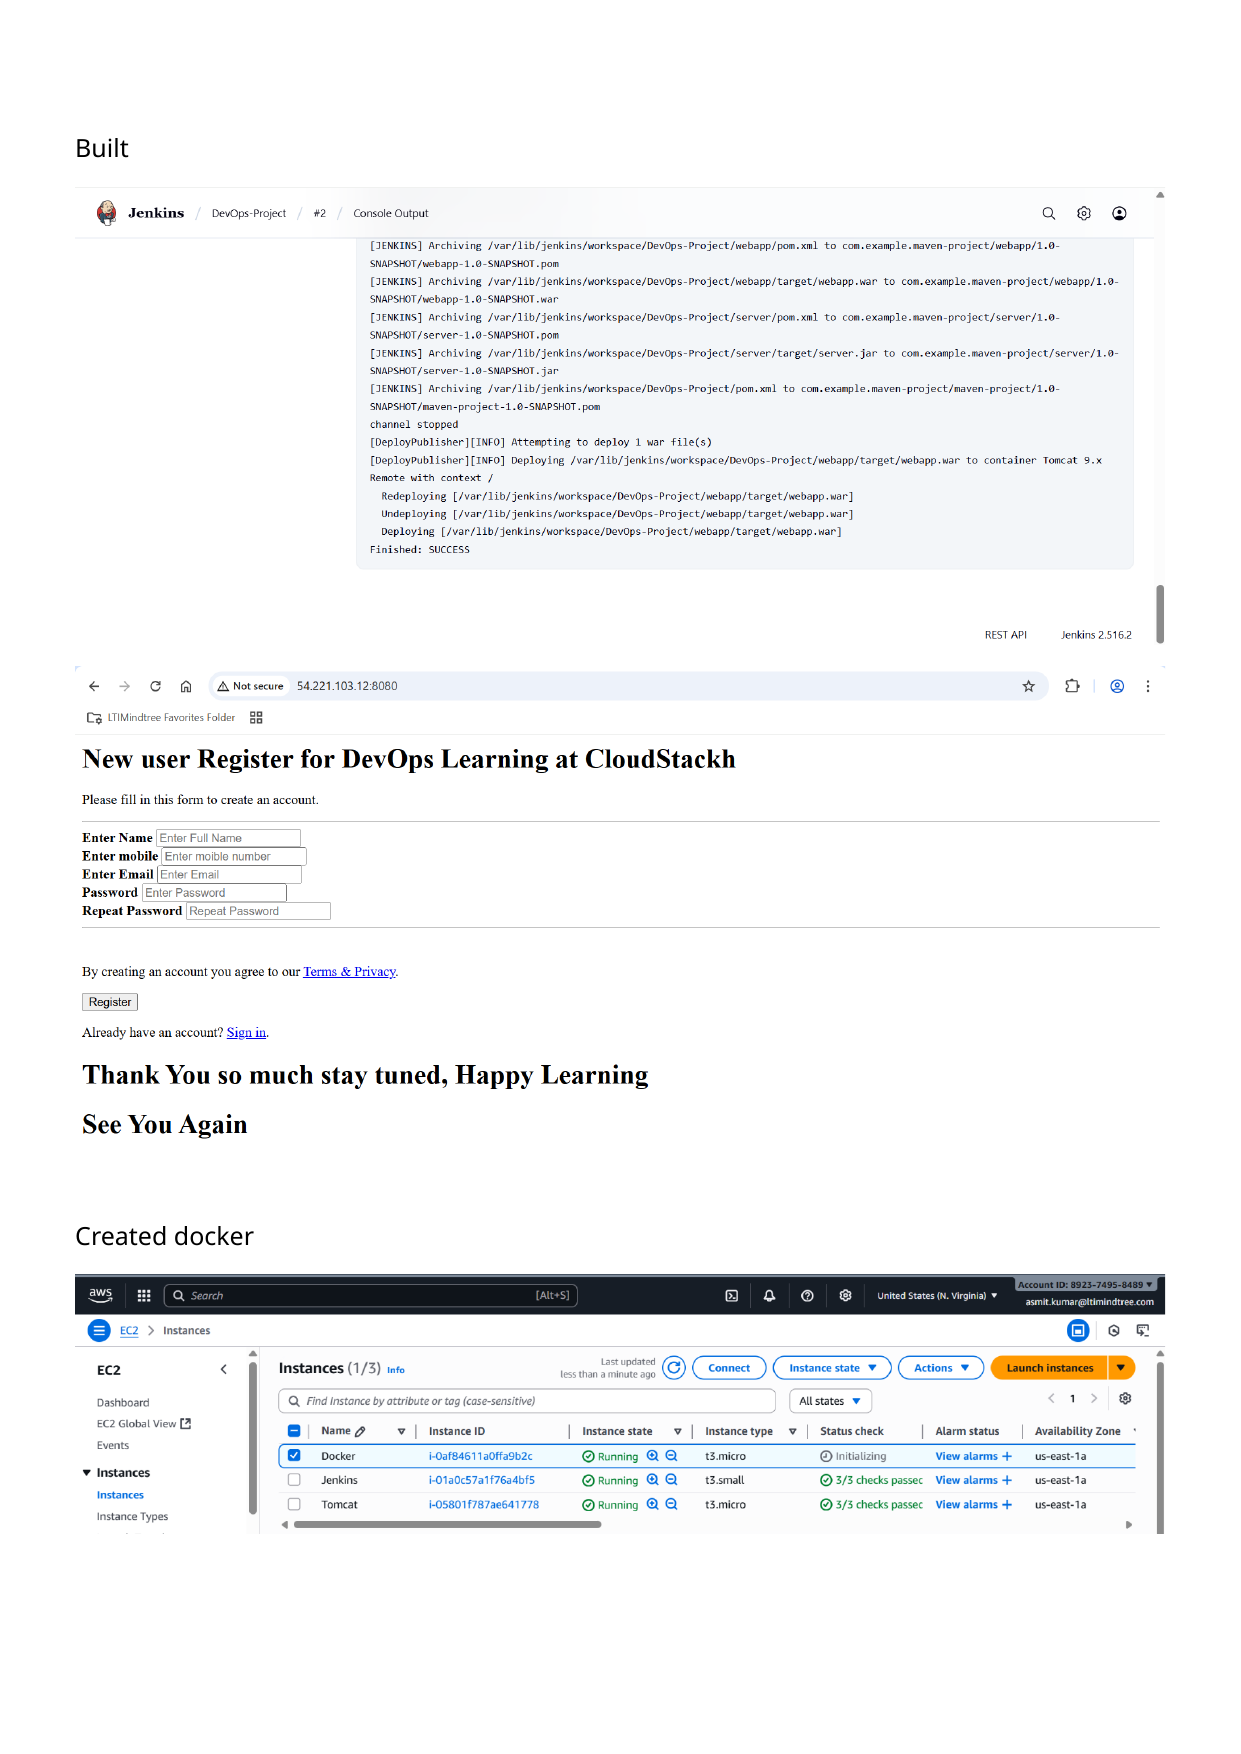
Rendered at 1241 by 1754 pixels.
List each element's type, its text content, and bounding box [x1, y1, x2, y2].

picture [75, 186, 1166, 645]
picture [75, 1274, 1166, 1534]
text Built [75, 131, 1165, 165]
text Created docker [75, 1218, 1165, 1252]
picture [75, 666, 1166, 1197]
